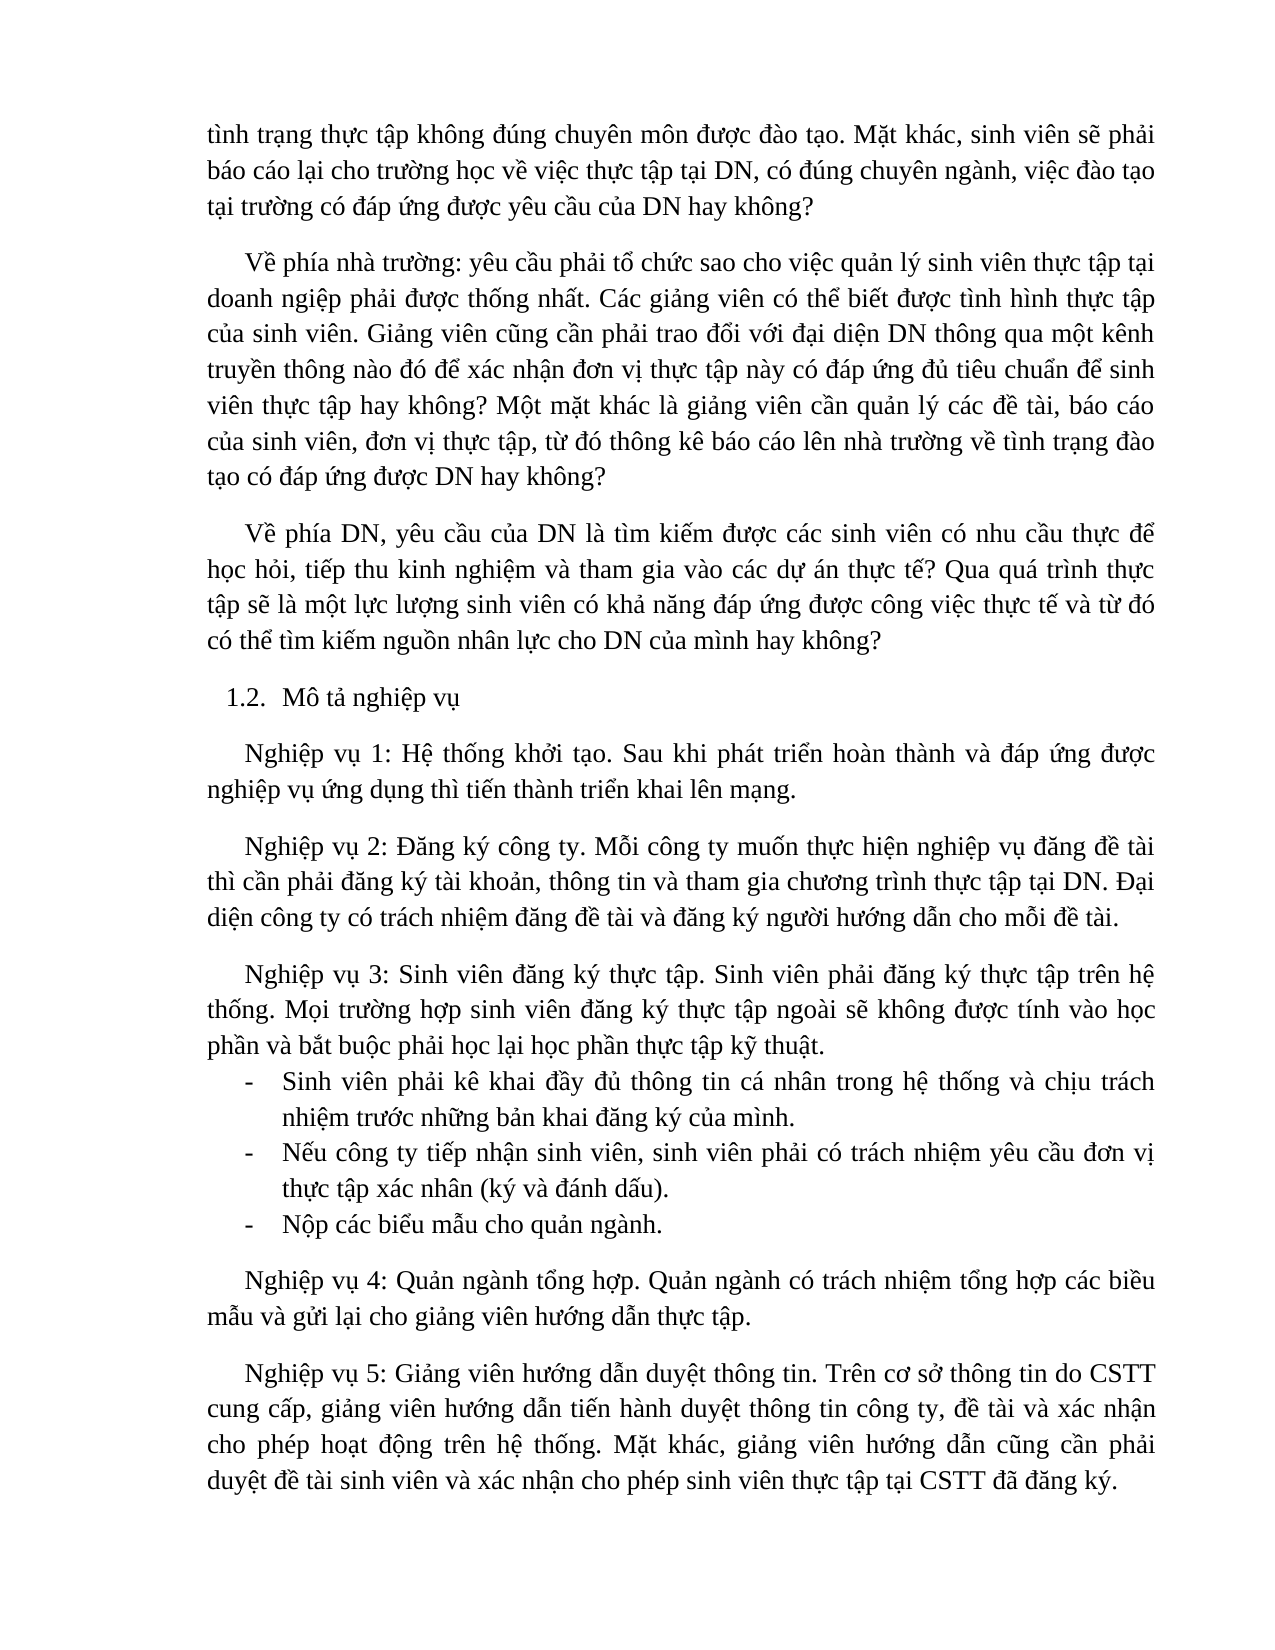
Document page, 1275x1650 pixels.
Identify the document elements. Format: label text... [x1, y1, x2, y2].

list Nếu công ty tiếp nhận sinh viên, sinh viên phải có trách nhiệm yêu cầu đơn vị thực tập xác nhân (ký và đánh dấu). [244, 1136, 1157, 1203]
text Về phía DN, yêu cầu của DN là tìm kiếm được các sinh viên có nhu cầu thực để học hỏi, tiếp thu kinh nghiệm và tham gia vào các dự án thực tế? Qua quá trình thực tập sẽ là một lực lượng sinh viên có khả năng đáp ứng được công việc thực tế và từ đó có thể tìm kiếm nguồn nhân lực cho DN của mình hay không? [207, 517, 1157, 655]
text Nghiệp vụ 5: Giảng viên hướng dẫn duyệt thông tin. Trên cơ sở thông tin do CSTT cung cấp, giảng viên hướng dẫn tiến hành duyệt thông tin công ty, đề tài và xác nhận cho phép hoạt động trên hệ thống. Mặt khác, giảng viên hướng dẫn cũng cần phải duyệt đề tài sinh viên và xác nhận cho phép sinh viên thực tập tại CSTT đã đăng ký. [207, 1357, 1157, 1495]
text Nghiệp vụ 2: Đăng ký công ty. Mỗi công ty muốn thực hiện nghiệp vụ đăng đề tài thì cần phải đăng ký tài khoản, thông tin và tham gia chương trình thực tập tại DN. Đại diện công ty có trách nhiệm đăng đề tài và đăng ký người hướng dẫn cho mỗi đề tài. [207, 830, 1157, 932]
list Mô tả nghiệp vụ [226, 681, 1157, 712]
text Nghiệp vụ 3: Sinh viên đăng ký thực tập. Sinh viên phải đăng ký thực tập trên hệ thống. Mọi trường hợp sinh viên đăng ký thực tập ngoài sẽ không được tính vào học phần và bắt buộc phải học lại học phần thực tập kỹ thuật. [207, 958, 1157, 1060]
list Nộp các biểu mẫu cho quản ngành. [244, 1208, 1157, 1239]
text Về phía nhà trường: yêu cầu phải tổ chức sao cho việc quản lý sinh viên thực tập tại doanh ngiệp phải được thống nhất. Các giảng viên có thể biết được tình hình thực tập của sinh viên. Giảng viên cũng cần phải trao đổi với đại diện DN thông qua một kênh truyền thông nào đó để xác nhận đơn vị thực tập này có đáp ứng đủ tiêu chuẩn để sinh viên thực tập hay không? Một mặt khác là giảng viên cần quản lý các đề tài, báo cáo của sinh viên, đơn vị thực tập, từ đó thông kê báo cáo lên nhà trường về tình trạng đào tạo có đáp ứng được DN hay không? [207, 246, 1157, 492]
text Nghiệp vụ 4: Quản ngành tổng hợp. Quản ngành có trách nhiệm tổng hợp các biều mẫu và gửi lại cho giảng viên hướng dẫn thực tập. [207, 1264, 1157, 1331]
text Nghiệp vụ 1: Hệ thống khởi tạo. Sau khi phát triển hoàn thành và đáp ứng được nghiệp vụ ứng dụng thì tiến thành triển khai lên mạng. [207, 737, 1157, 804]
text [207, 118, 1157, 221]
list Sinh viên phải kê khai đầy đủ thông tin cá nhân trong hệ thống và chịu trách nhiệm trước những bản khai đăng ký của mình. [244, 1065, 1157, 1132]
